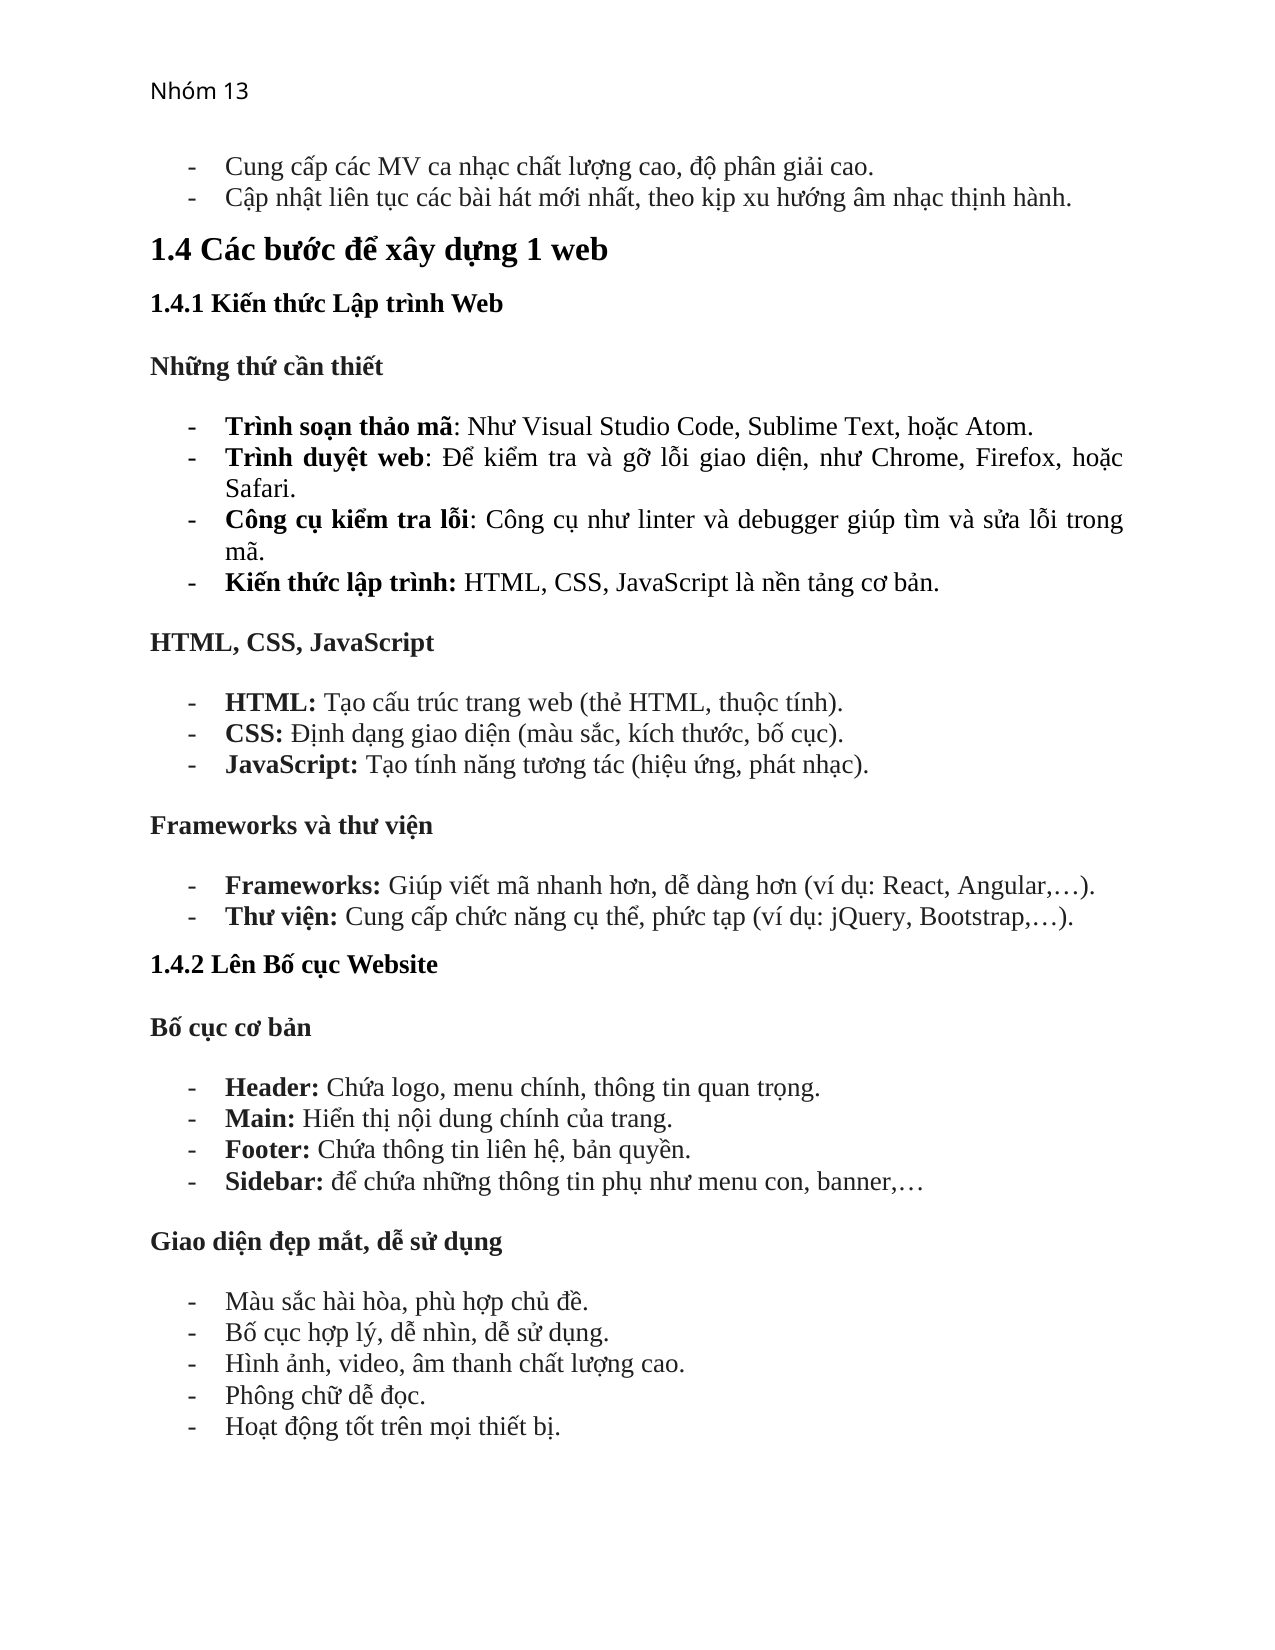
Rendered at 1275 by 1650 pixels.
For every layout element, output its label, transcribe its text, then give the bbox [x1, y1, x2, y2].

list Cung cấp các MV ca nhạc chất lượng cao, độ phân giải cao. [187, 150, 1125, 181]
subtitle 1.4.1 Kiến thức Lập trình Web [150, 287, 1125, 318]
subtitle 1.4.2 Lên Bố cục Website [150, 948, 1125, 979]
text Giao diện đẹp mắt, dễ sử dụng [150, 1225, 1125, 1256]
list Frameworks: Giúp viết mã nhanh hơn, dễ dàng hơn (ví dụ: React, Angular,…). [187, 869, 1125, 900]
list JavaScript: Tạo tính năng tương tác (hiệu ứng, phát nhạc). [187, 749, 1125, 780]
list Hoạt động tốt trên mọi thiết bị. [187, 1410, 1125, 1441]
list CSS: Định dạng giao diện (màu sắc, kích thước, bố cục). [187, 717, 1125, 749]
list Trình duyệt web: Để kiểm tra và gỡ lỗi giao diện, như Chrome, Firefox, hoặc Safari. [187, 441, 1125, 503]
list HTML: Tạo cấu trúc trang web (thẻ HTML, thuộc tính). [187, 686, 1125, 717]
list Thư viện: Cung cấp chức năng cụ thể, phức tạp (ví dụ: jQuery, Bootstrap,…). [187, 900, 1125, 932]
list Hình ảnh, video, âm thanh chất lượng cao. [187, 1348, 1125, 1379]
list Trình soạn thảo mã: Như Visual Studio Code, Sublime Text, hoặc Atom. [187, 410, 1125, 441]
text HTML, CSS, JavaScript [150, 626, 1125, 657]
text Bố cục cơ bản [150, 1011, 1125, 1042]
list Main: Hiển thị nội dung chính của trang. [187, 1102, 1125, 1133]
text Những thứ cần thiết [150, 350, 1125, 381]
list Màu sắc hài hòa, phù hợp chủ đề. [187, 1285, 1125, 1316]
subtitle 1.4 Các bước để xây dựng 1 web [150, 229, 1125, 267]
list Header: Chứa logo, menu chính, thông tin quan trọng. [187, 1071, 1125, 1102]
list Bố cục hợp lý, dễ nhìn, dễ sử dụng. [187, 1316, 1125, 1348]
text Frameworks và thư viện [150, 809, 1125, 840]
list Sidebar: để chứa những thông tin phụ như menu con, banner,… [187, 1165, 1125, 1196]
list Phông chữ dễ đọc. [187, 1379, 1125, 1410]
list Công cụ kiểm tra lỗi: Công cụ như linter và debugger giúp tìm và sửa lỗi trong mã. [187, 503, 1125, 566]
list Cập nhật liên tục các bài hát mới nhất, theo kịp xu hướng âm nhạc thịnh hành. [187, 181, 1125, 212]
list Kiến thức lập trình: HTML, CSS, JavaScript là nền tảng cơ bản. [187, 566, 1125, 597]
list Footer: Chứa thông tin liên hệ, bản quyền. [187, 1133, 1125, 1165]
